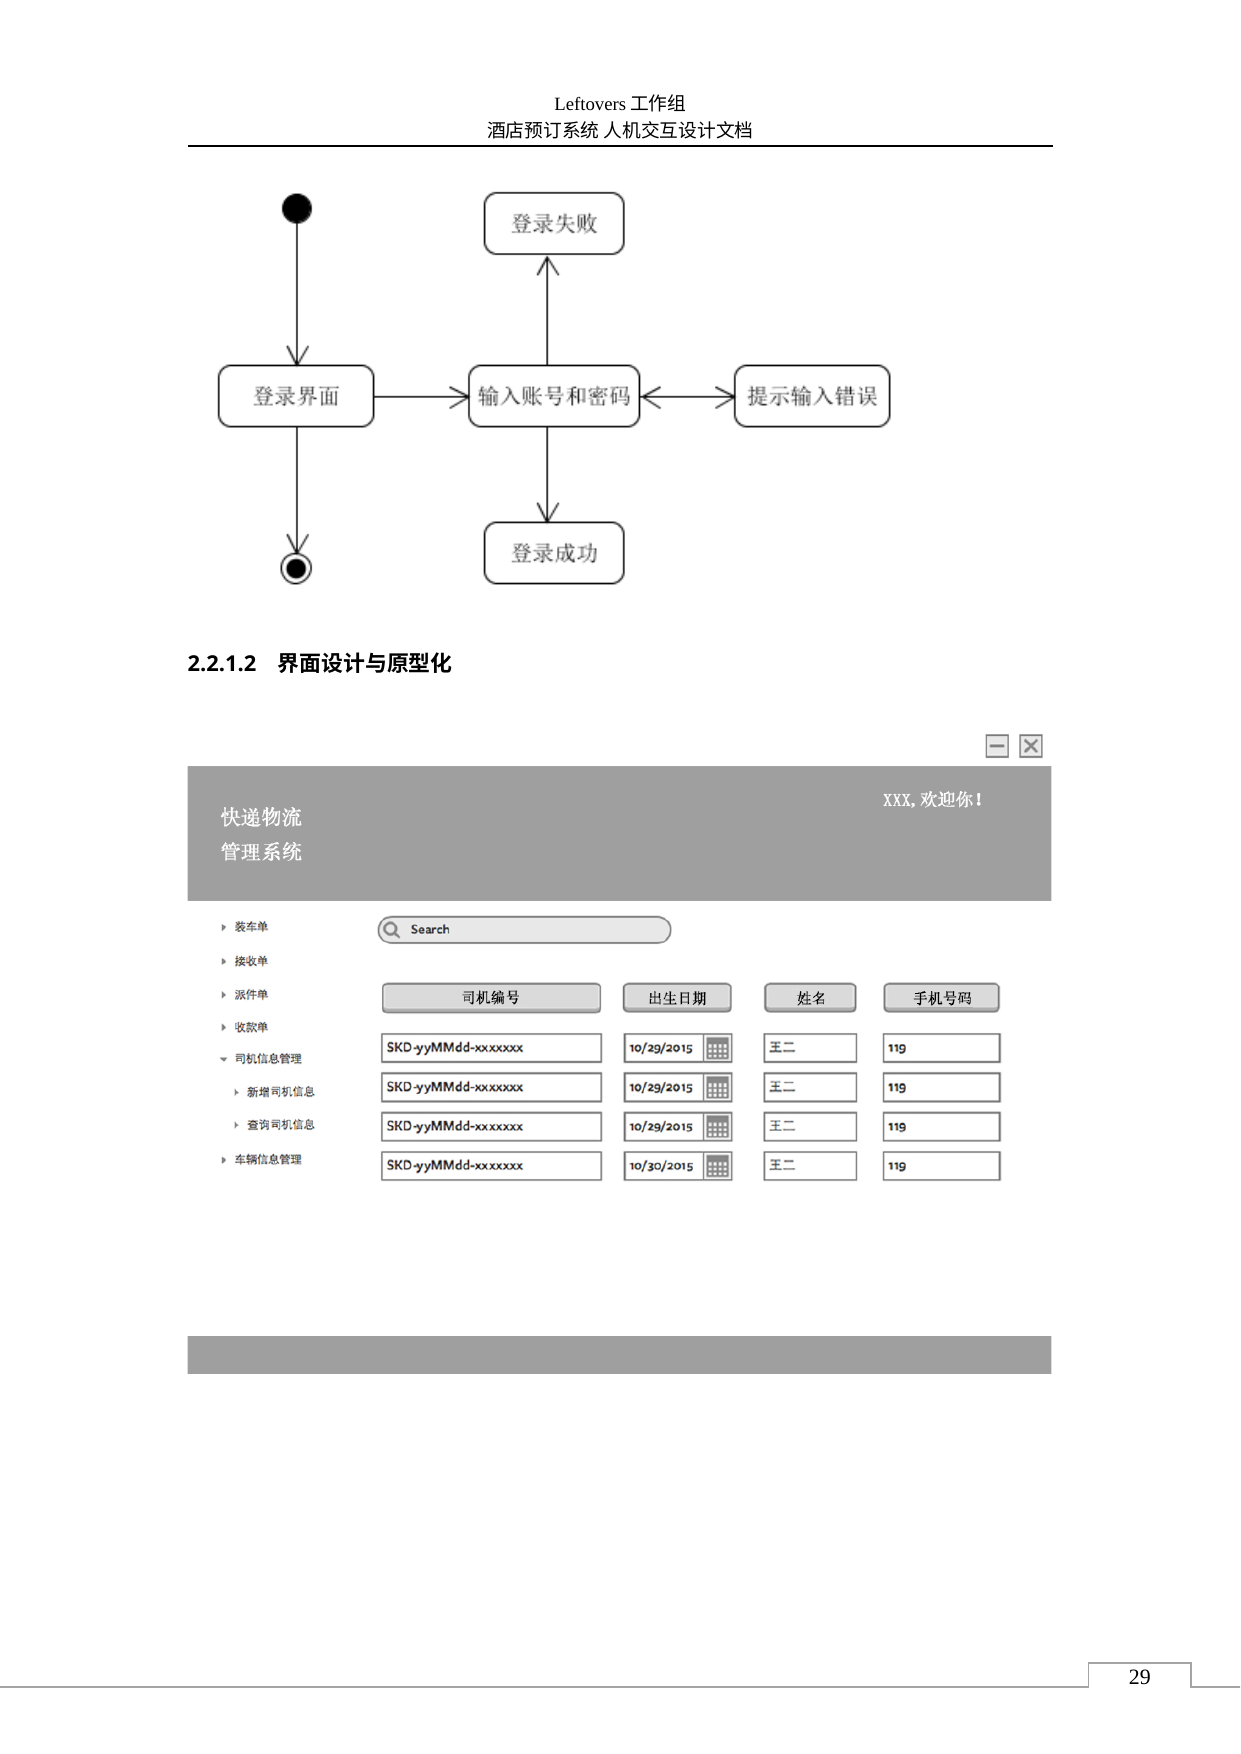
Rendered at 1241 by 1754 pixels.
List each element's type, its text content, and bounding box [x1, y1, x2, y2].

picture [187, 726, 1052, 1374]
subtitle 界面设计与原型化 [187, 646, 1053, 679]
picture [187, 162, 922, 616]
